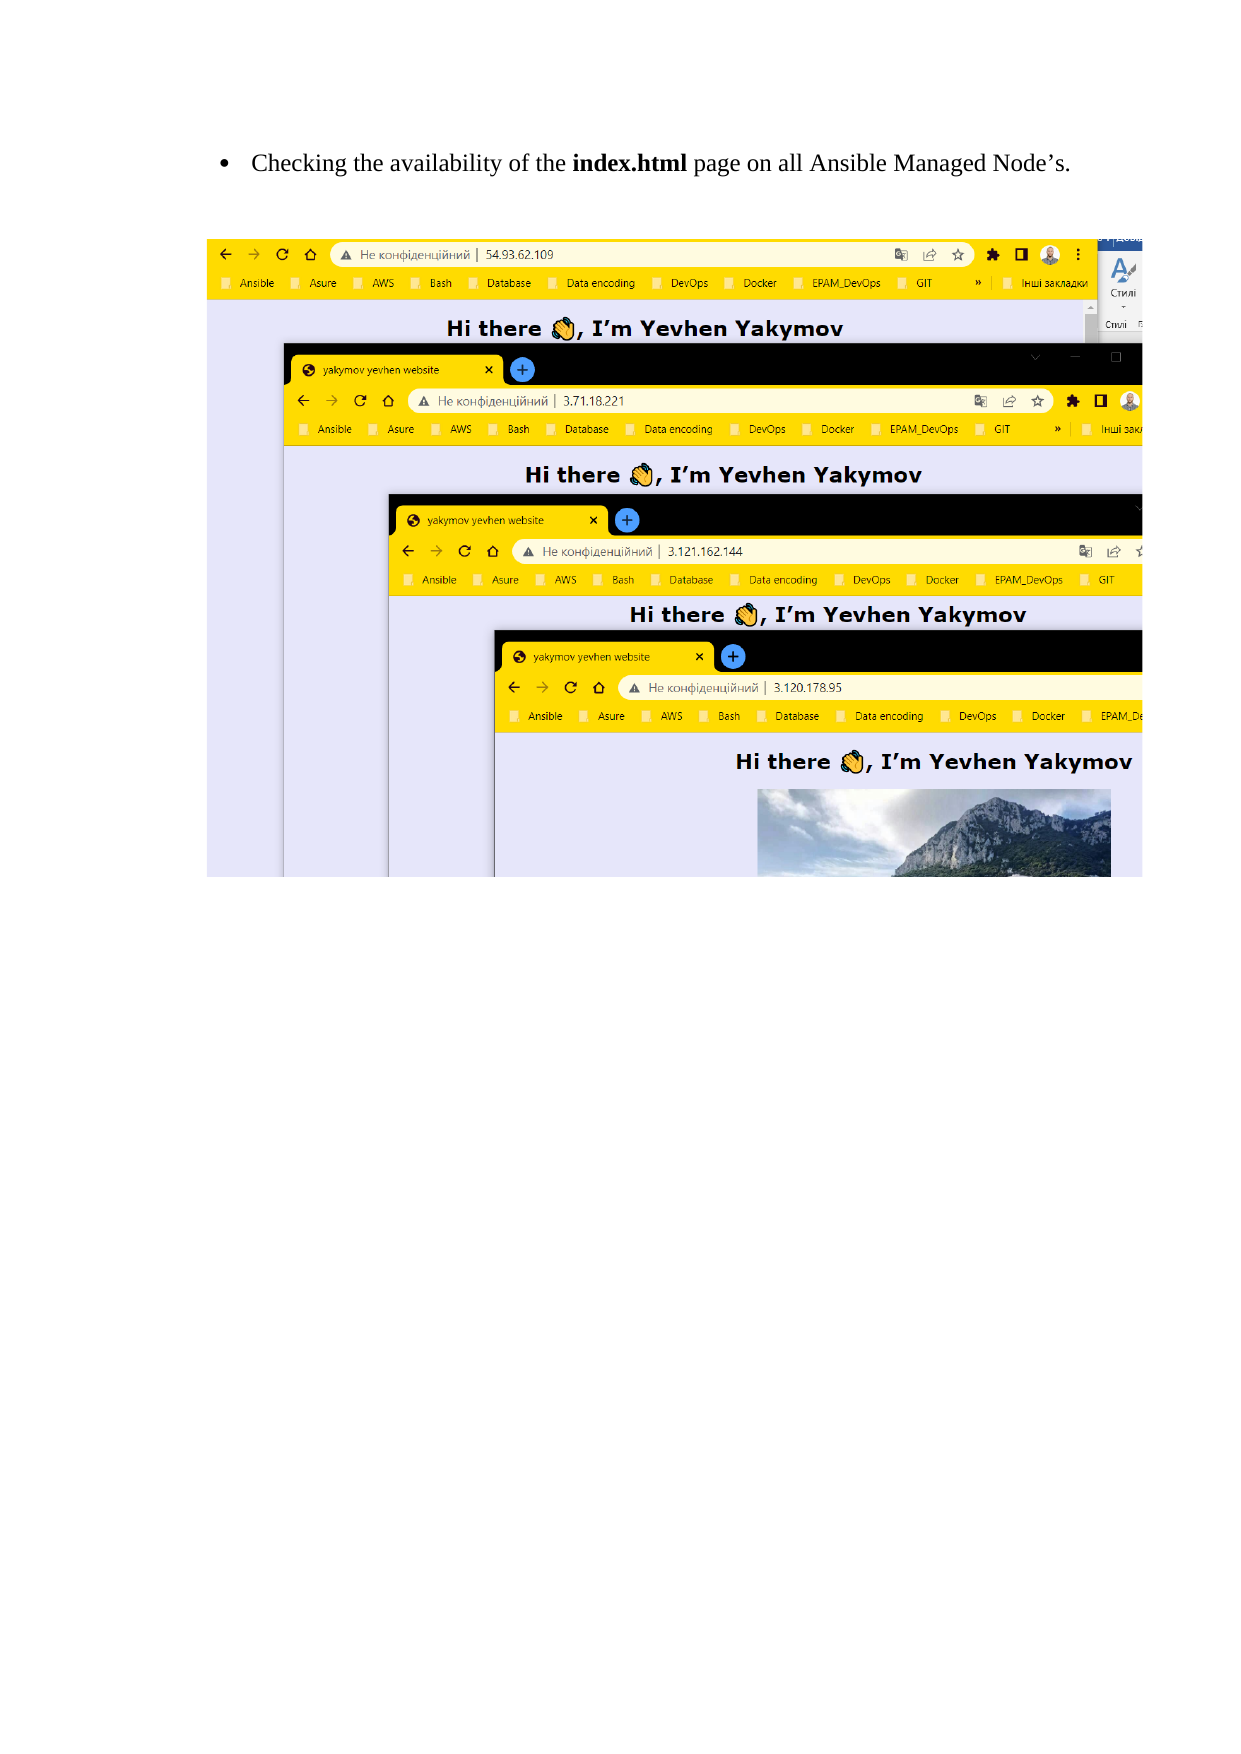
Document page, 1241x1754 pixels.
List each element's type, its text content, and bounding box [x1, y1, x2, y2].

picture [206, 239, 1143, 877]
list Checking the availability of the index.html page on all Ansible Managed Node’s. [220, 148, 1152, 177]
